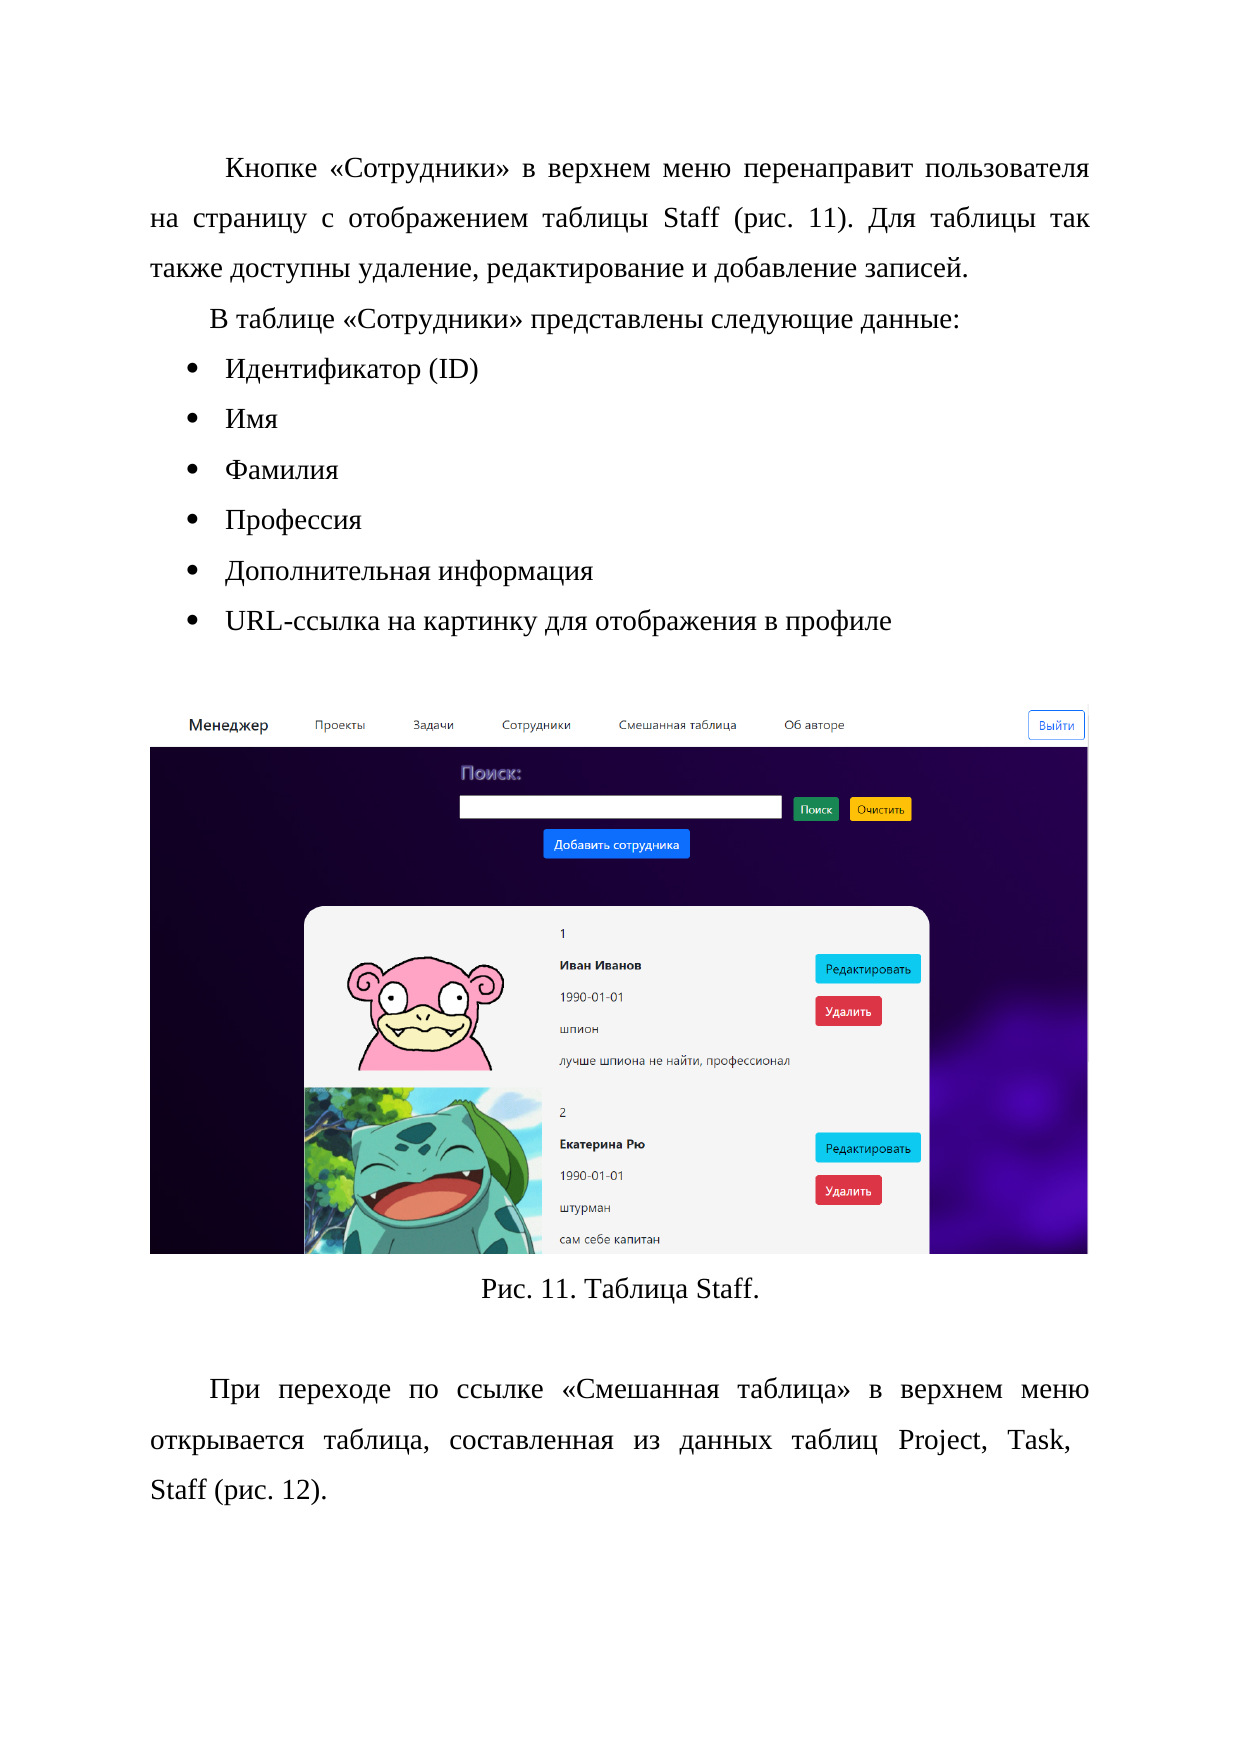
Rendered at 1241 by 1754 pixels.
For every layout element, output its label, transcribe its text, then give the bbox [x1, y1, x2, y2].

picture [150, 704, 1089, 1254]
text В таблице «Сотрудники» представлены следующие данные: [150, 301, 1090, 334]
list Фамилия [187, 452, 1090, 486]
text Кнопке «Сотрудники» в верхнем меню перенаправит пользователя на страницу с отображением таблицы Staff (рис. 11). Для таблицы так также доступны удаление, редактирование и добавление записей. [150, 150, 1090, 284]
list Дополнительная информация [187, 553, 1090, 587]
list Имя [187, 402, 1090, 435]
list Идентификатор (ID) [187, 351, 1090, 385]
text Рис. 11. Таблица Staff. [150, 1271, 1090, 1304]
list URL-ссылка на картинку для отображения в профиле [187, 603, 1090, 637]
text При переходе по ссылке «Смешанная таблица» в верхнем меню открывается таблица, составленная из данных таблиц Project, Task, Staff (рис. 12). [150, 1371, 1090, 1506]
list Профессия [187, 502, 1090, 536]
